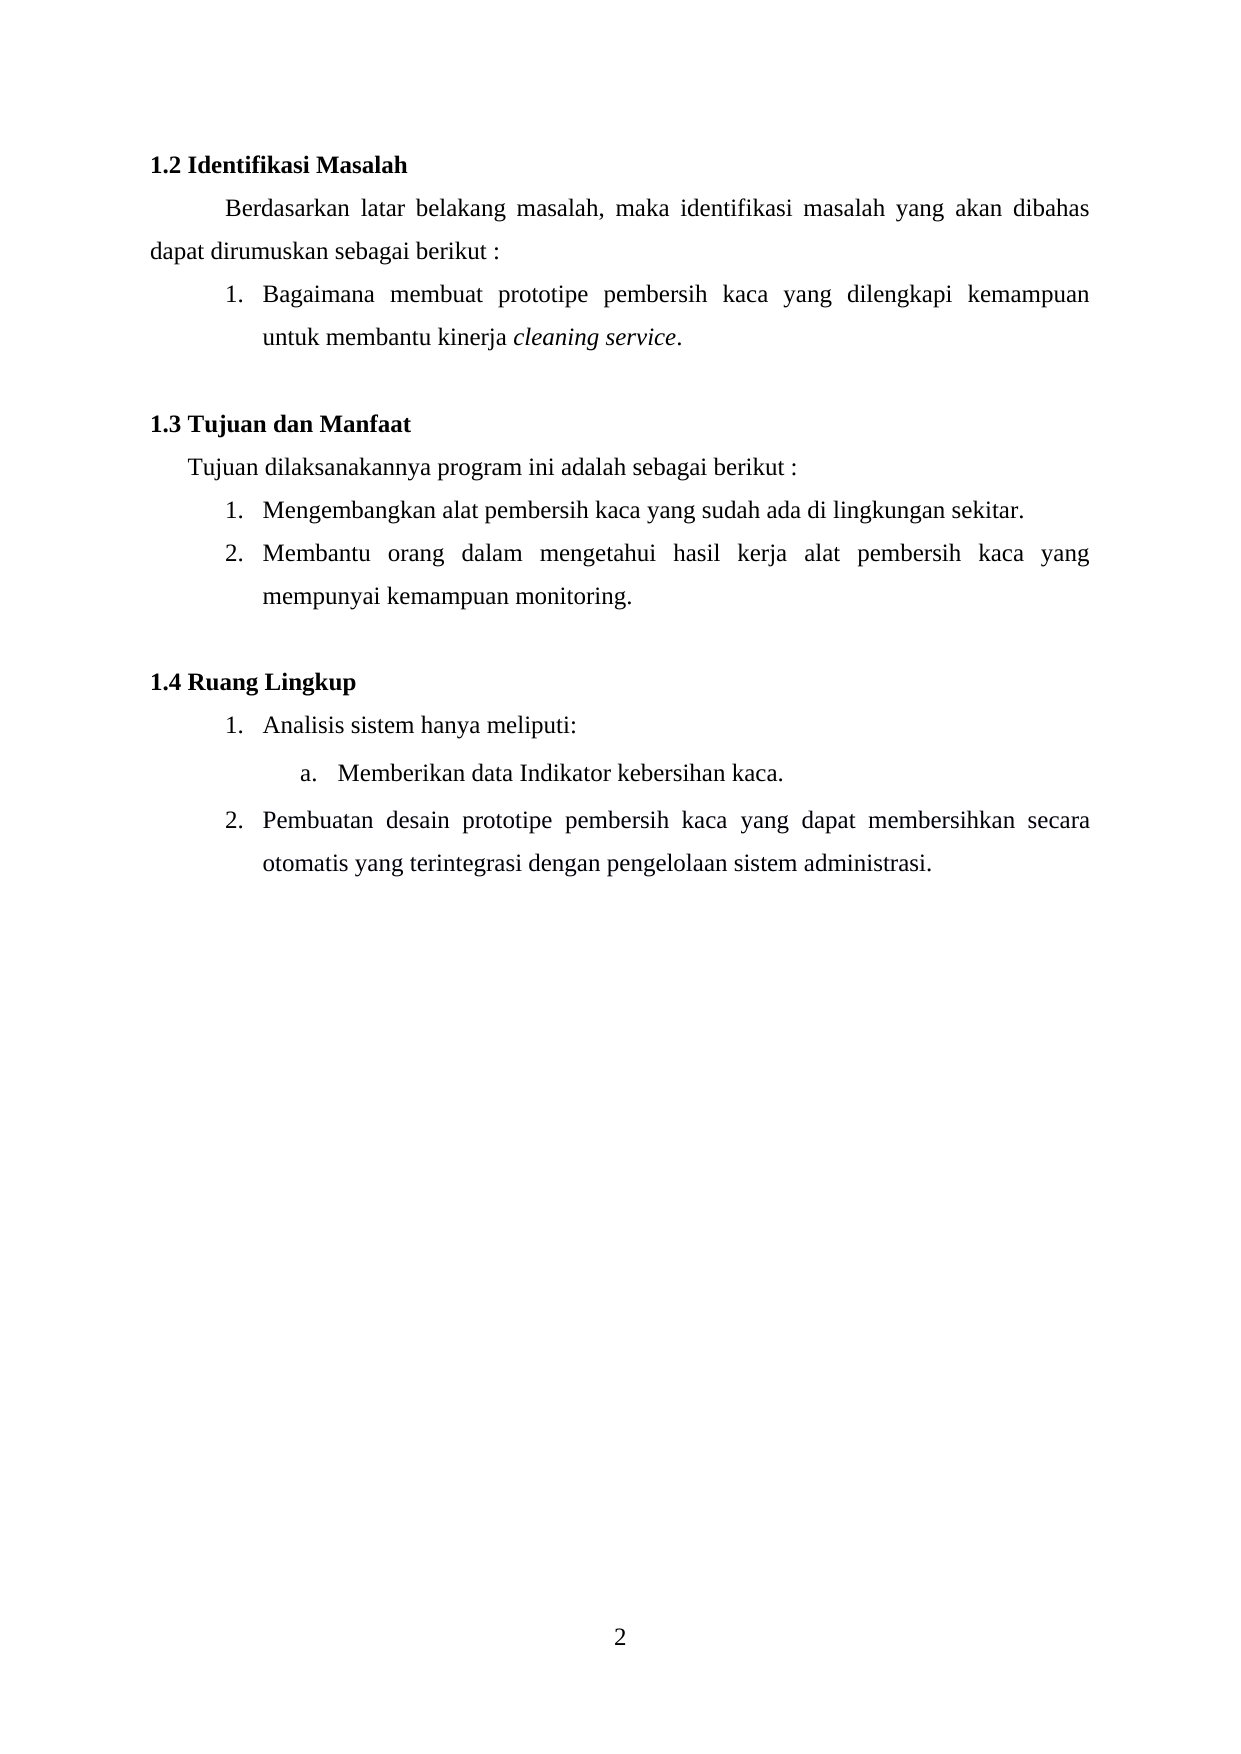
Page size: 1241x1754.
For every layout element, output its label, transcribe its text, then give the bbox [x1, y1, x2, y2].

list Ruang Lingkup [150, 667, 1090, 696]
list Analisis sistem hanya meliputi: [225, 711, 1090, 739]
list Membantu orang dalam mengetahui hasil kerja alat pembersih kaca yang mempunyai kemampuan monitoring. [225, 538, 1090, 610]
list Tujuan dan Manfaat [150, 409, 1090, 437]
subtitle Pembuatan desain prototipe pembersih kaca yang dapat membersihkan secara otomatis yang terintegrasi dengan pengelolaan sistem administrasi. [225, 805, 1090, 877]
text Berdasarkan latar belakang masalah, maka identifikasi masalah yang akan dibahas dapat dirumuskan sebagai berikut : [150, 193, 1090, 265]
list Bagaimana membuat prototipe pembersih kaca yang dilengkapi kemampuan untuk membantu kinerja cleaning service. [225, 279, 1090, 351]
list Identifikasi Masalah [150, 150, 1090, 179]
list Tujuan dilaksanakannya program ini adalah sebagai berikut : [187, 452, 1090, 481]
list Mengembangkan alat pembersih kaca yang sudah ada di lingkungan sekitar. [225, 495, 1090, 524]
list Memberikan data Indikator kebersihan kaca. [300, 758, 1090, 787]
